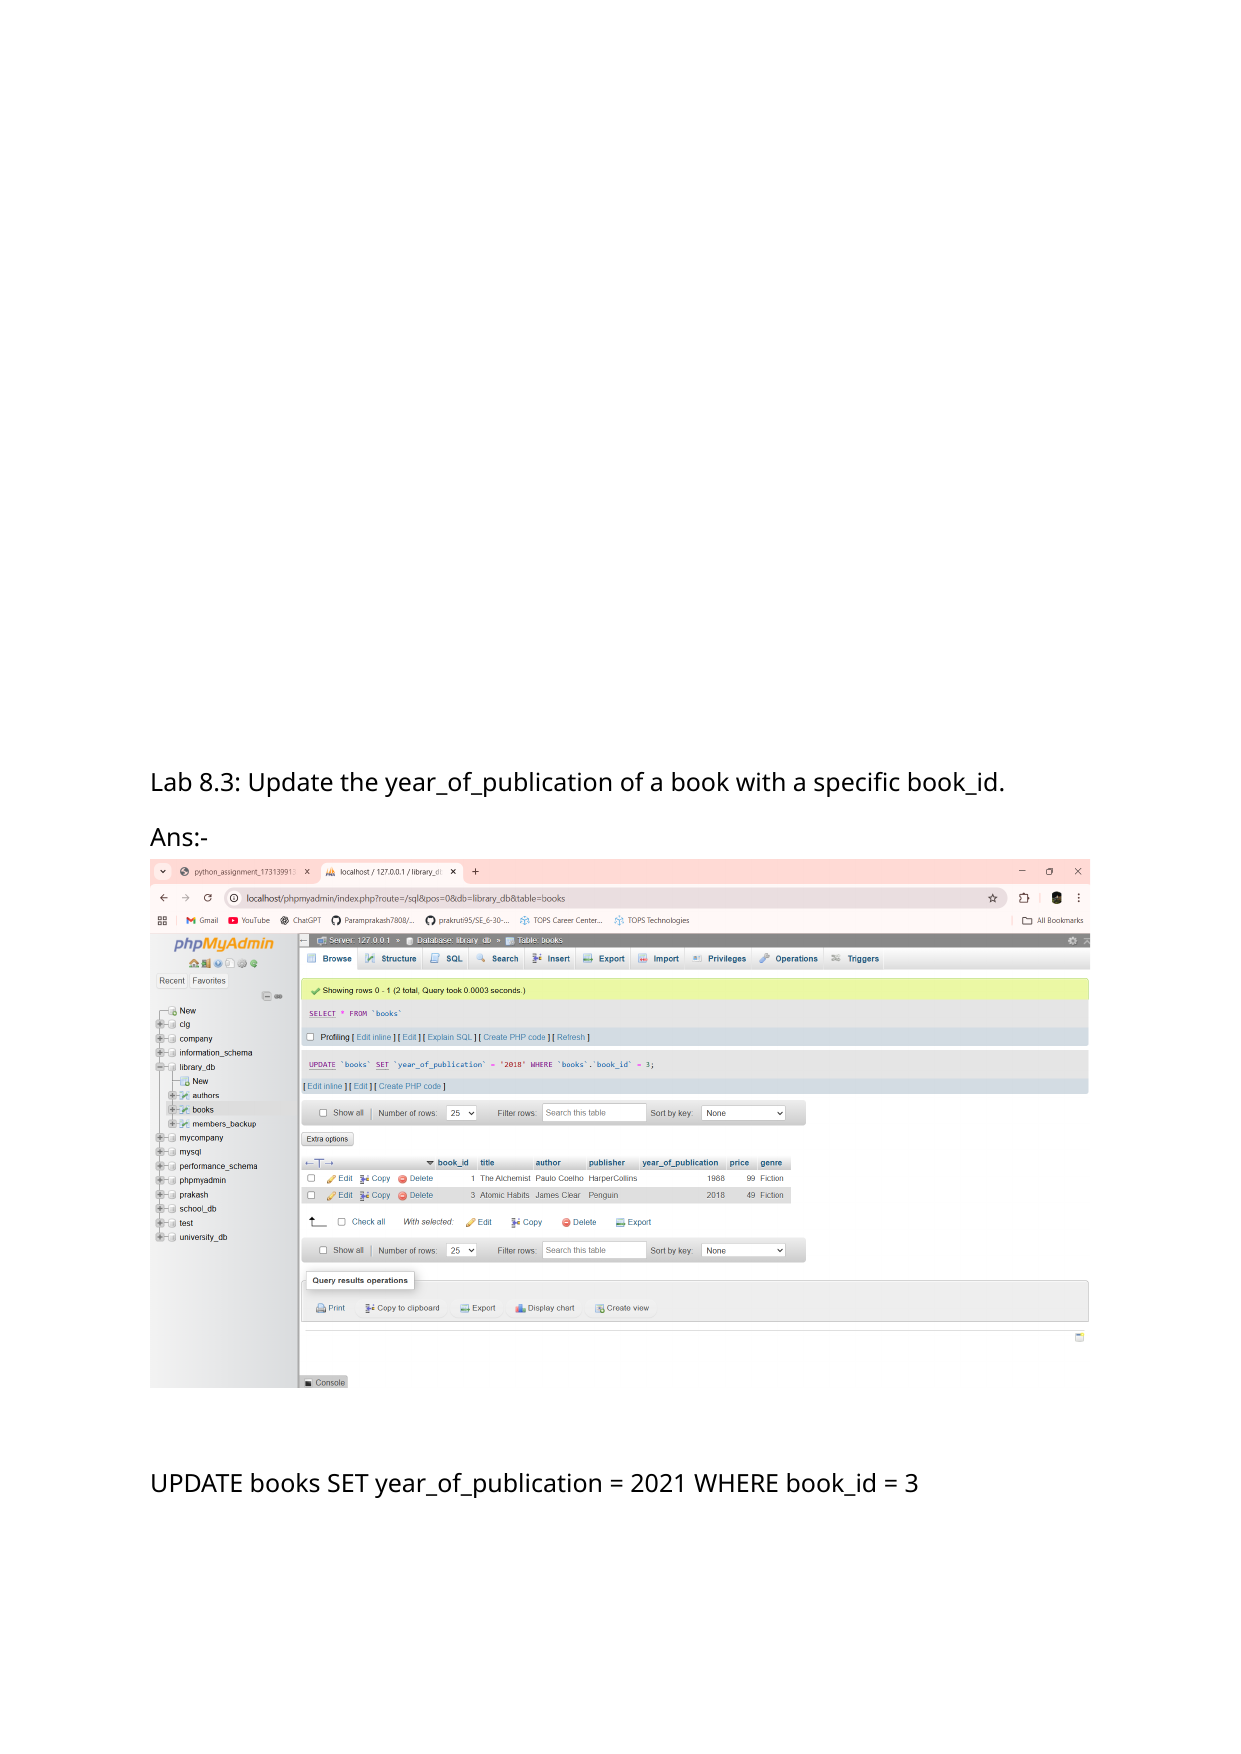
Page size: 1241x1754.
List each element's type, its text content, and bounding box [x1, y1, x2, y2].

text Ans:- [150, 820, 1090, 859]
text Lab 8.3: Update the year_of_publication of a book with a specific book_id. [150, 764, 1090, 798]
text UPDATE books SET year_of_publication = 2021 WHERE book_id = 3 [150, 1465, 1090, 1499]
picture [150, 859, 1091, 1388]
